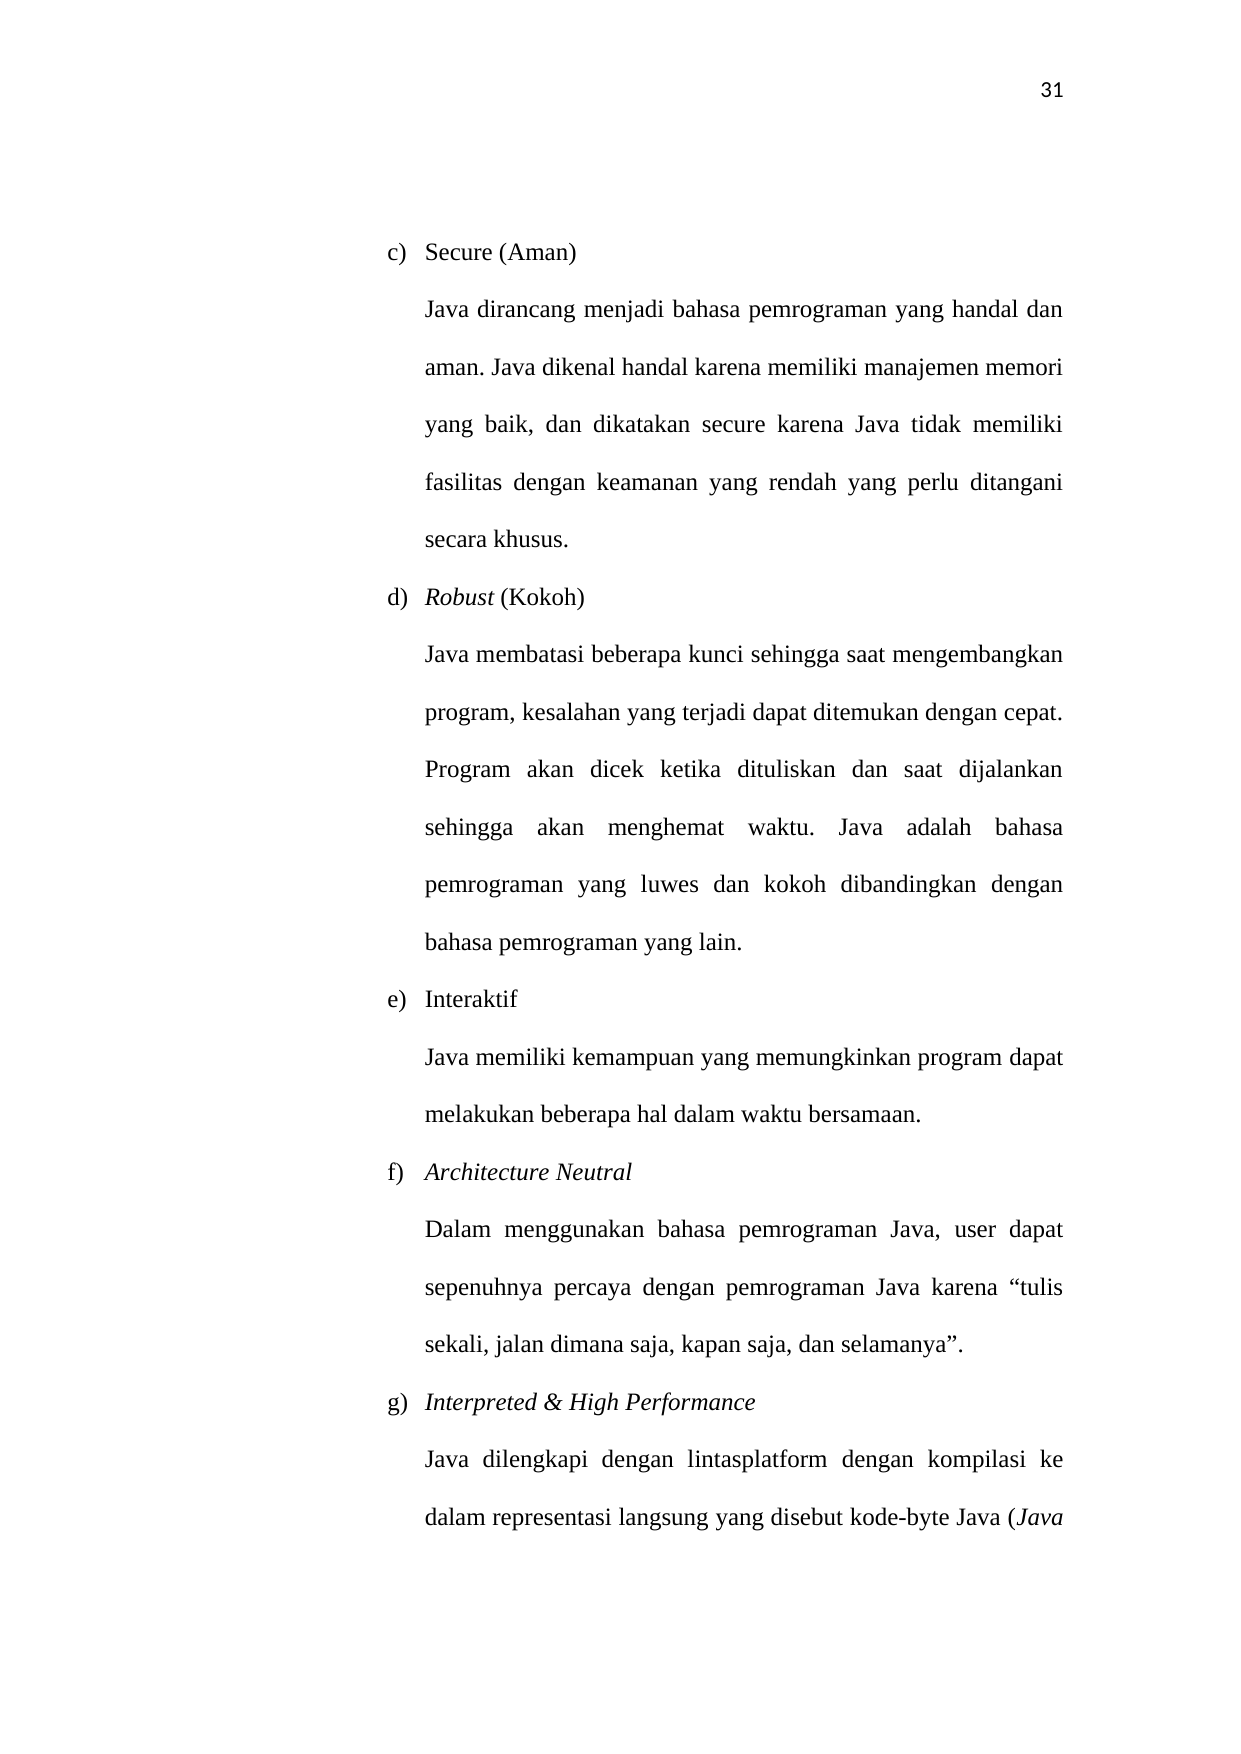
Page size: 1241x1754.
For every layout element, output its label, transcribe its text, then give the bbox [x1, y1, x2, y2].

text Java dirancang menjadi bahasa pemrograman yang handal dan aman. Java dikenal handal karena memiliki manajemen memori yang baik, dan dikatakan secure karena Java tidak memiliki fasilitas dengan keamanan yang rendah yang perlu ditangani secara khusus. [424, 294, 1063, 553]
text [424, 1444, 1063, 1531]
text Java membatasi beberapa kunci sehingga saat mengembangkan program, kesalahan yang terjadi dapat ditemukan dengan cepat. Program akan dicek ketika dituliskan dan saat dijalankan sehingga akan menghemat waktu. Java adalah bahasa pemrograman yang luwes dan kokoh dibandingkan dengan bahasa pemrograman yang lain. [424, 639, 1063, 956]
list Secure (Aman) [387, 237, 1063, 266]
text Java memiliki kemampuan yang memungkinkan program dapat melakukan beberapa hal dalam waktu bersamaan. [424, 1042, 1063, 1128]
list Interpreted & High Performance [387, 1387, 1063, 1416]
list Architecture Neutral [387, 1157, 1063, 1186]
list Robust (Kokoh) [387, 582, 1063, 611]
text Dalam menggunakan bahasa pemrograman Java, user dapat sepenuhnya percaya dengan pemrograman Java karena “tulis sekali, jalan dimana saja, kapan saja, dan selamanya”. [424, 1214, 1063, 1358]
list Interaktif [387, 984, 1063, 1013]
